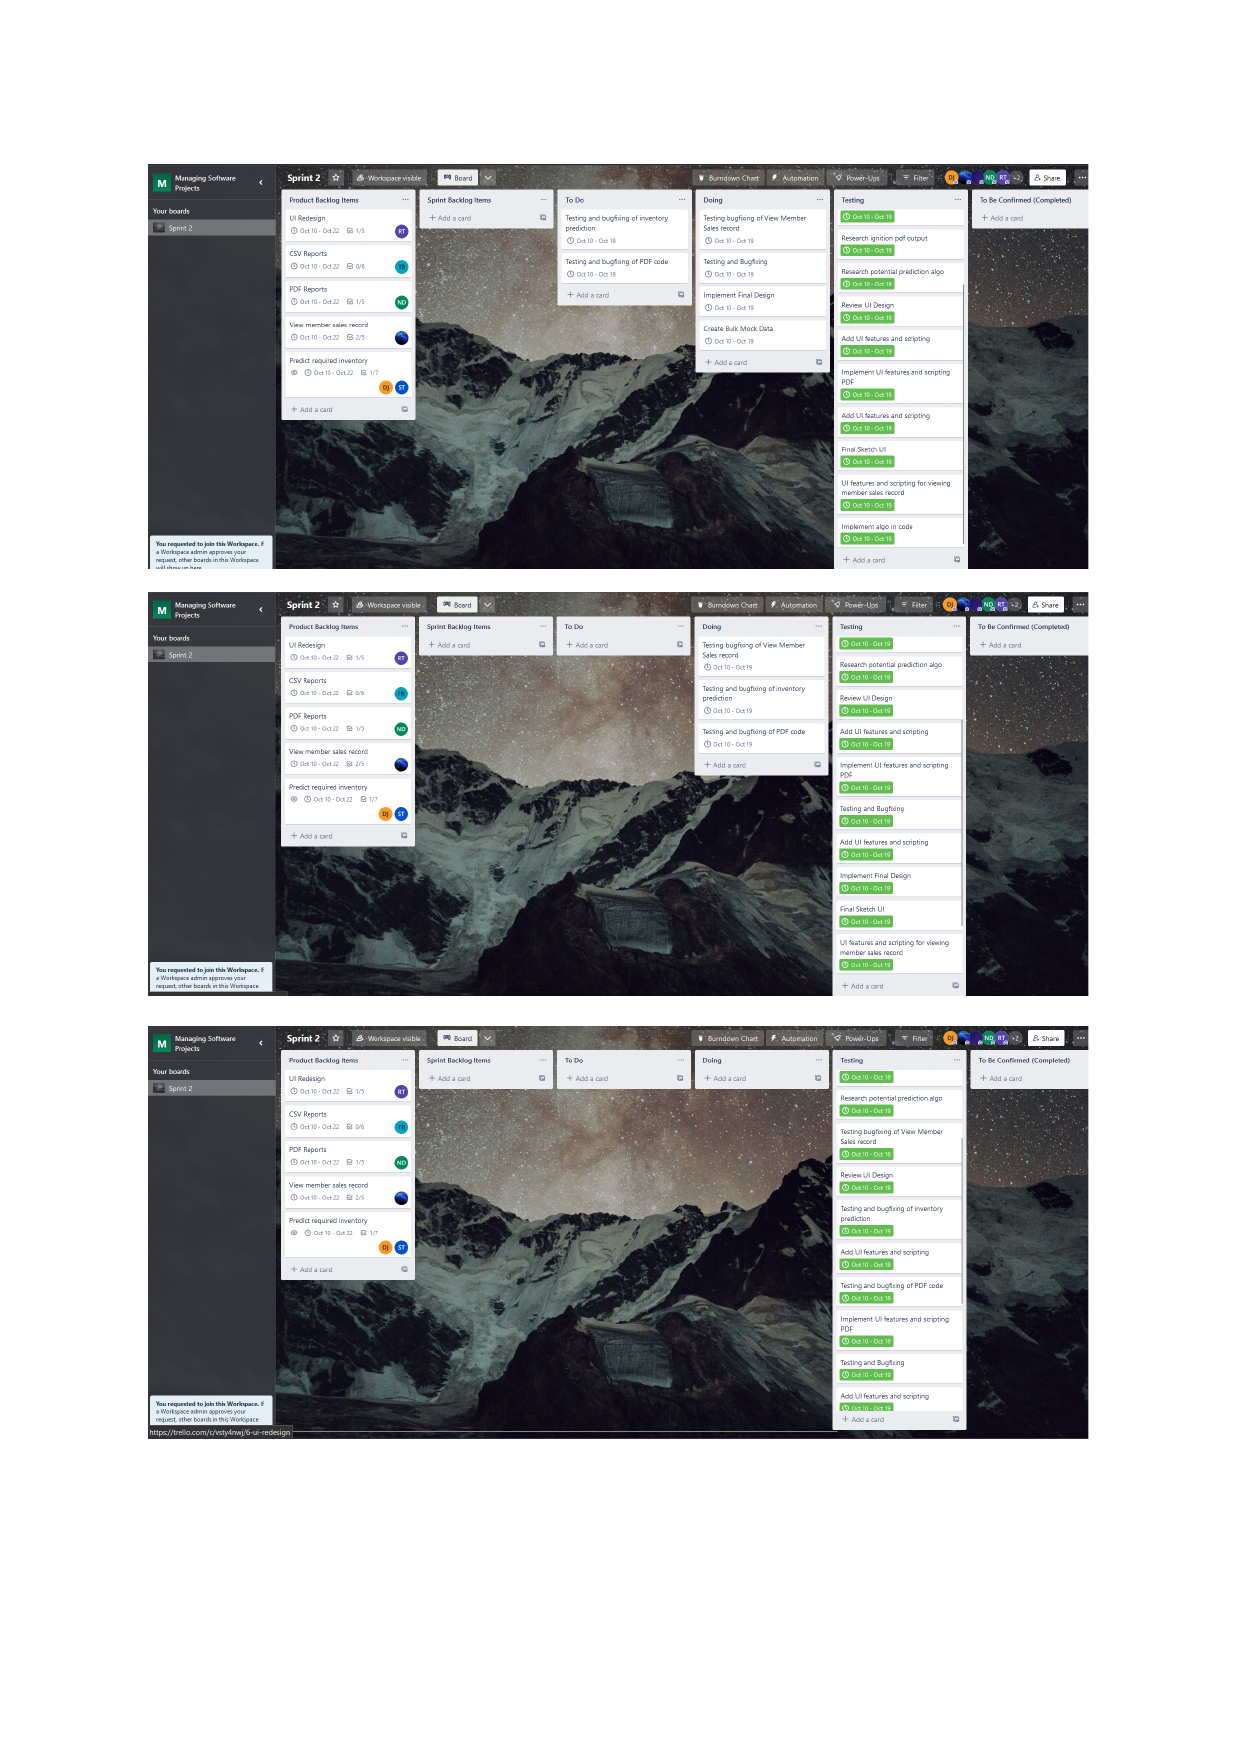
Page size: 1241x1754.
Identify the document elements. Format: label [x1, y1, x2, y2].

picture [147, 592, 1089, 996]
picture [147, 1026, 1089, 1439]
picture [147, 164, 1089, 568]
